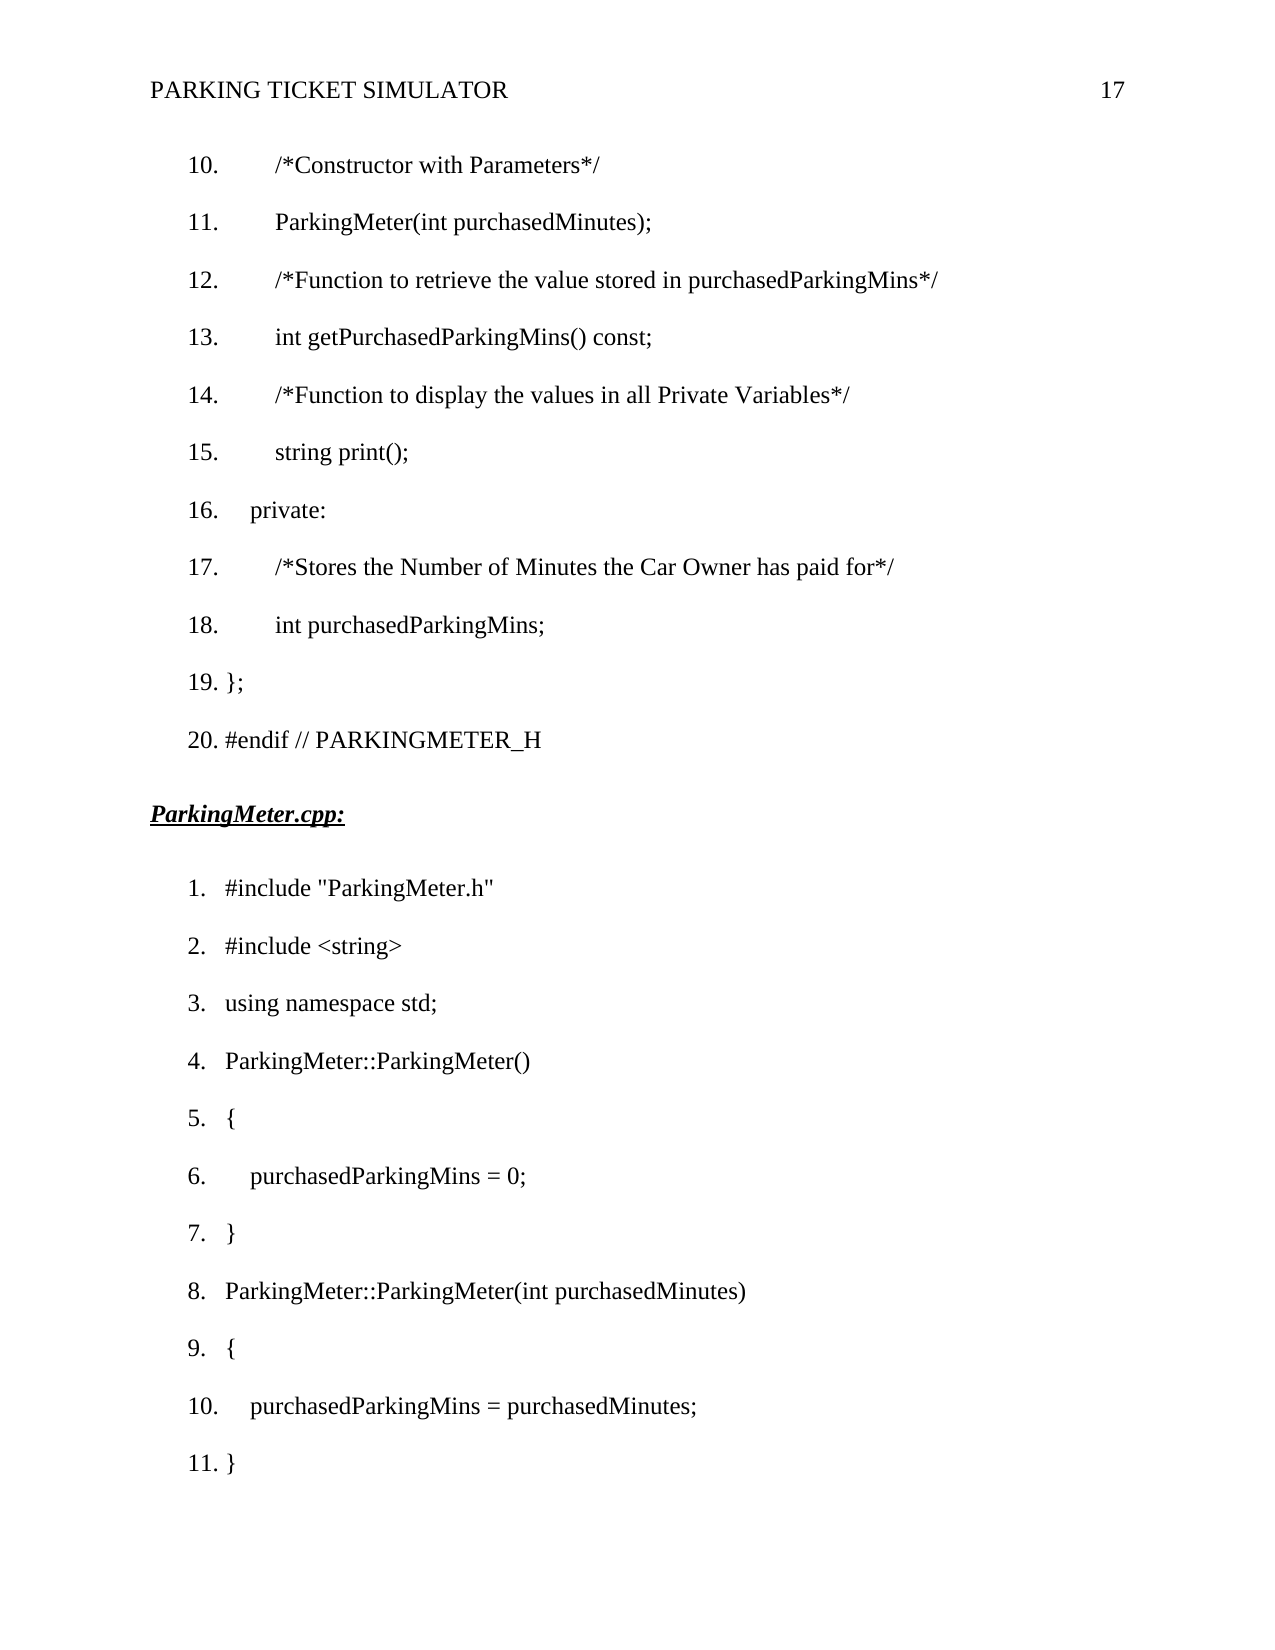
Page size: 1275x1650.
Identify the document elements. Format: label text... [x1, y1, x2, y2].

list } [187, 1218, 1125, 1247]
list }; [187, 667, 1125, 696]
list } [187, 1448, 1125, 1477]
list purchasedParkingMins = purchasedMinutes; [187, 1391, 1125, 1419]
text ParkingMeter.cpp: [150, 799, 1125, 828]
list /*Function to retrieve the value stored in purchasedParkingMins*/ [187, 265, 1125, 294]
list ParkingMeter::ParkingMeter() [187, 1046, 1125, 1074]
list int getPurchasedParkingMins() const; [187, 322, 1125, 351]
list ParkingMeter::ParkingMeter(int purchasedMinutes) [187, 1276, 1125, 1304]
list int purchasedParkingMins; [187, 610, 1125, 639]
list #endif // PARKINGMETER_H [187, 725, 1125, 754]
list using namespace std; [187, 988, 1125, 1017]
list /*Constructor with Parameters*/ [187, 150, 1125, 179]
list #include "ParkingMeter.h" [187, 873, 1125, 902]
list /*Stores the Number of Minutes the Car Owner has paid for*/ [187, 552, 1125, 581]
list private: [187, 495, 1125, 524]
list { [187, 1333, 1125, 1362]
list string print(); [187, 437, 1125, 466]
list { [187, 1103, 1125, 1132]
list /*Function to display the values in all Private Variables*/ [187, 380, 1125, 409]
list #include <string> [187, 931, 1125, 959]
list purchasedParkingMins = 0; [187, 1161, 1125, 1189]
list ParkingMeter(int purchasedMinutes); [187, 207, 1125, 236]
